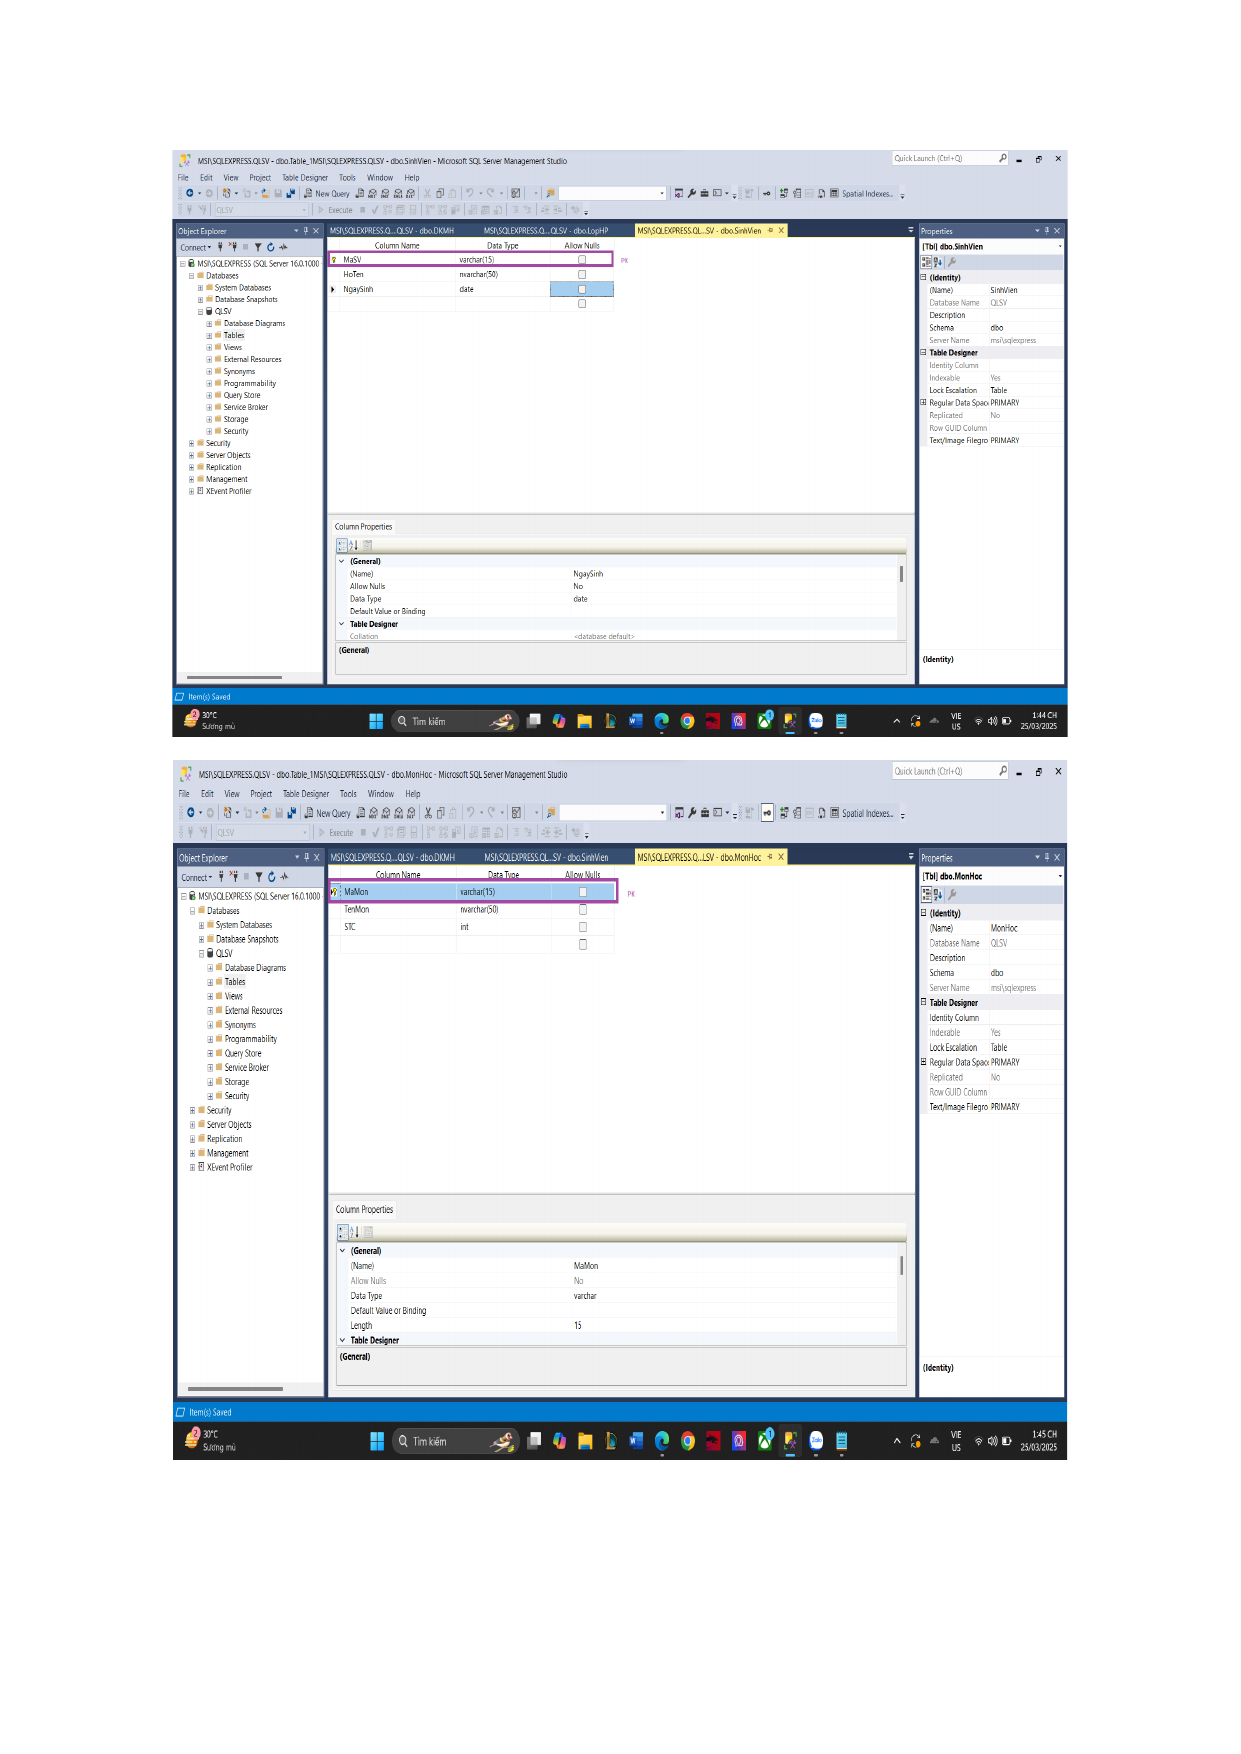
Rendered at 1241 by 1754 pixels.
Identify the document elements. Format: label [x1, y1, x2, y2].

picture [173, 760, 1068, 1460]
picture [172, 150, 1068, 737]
